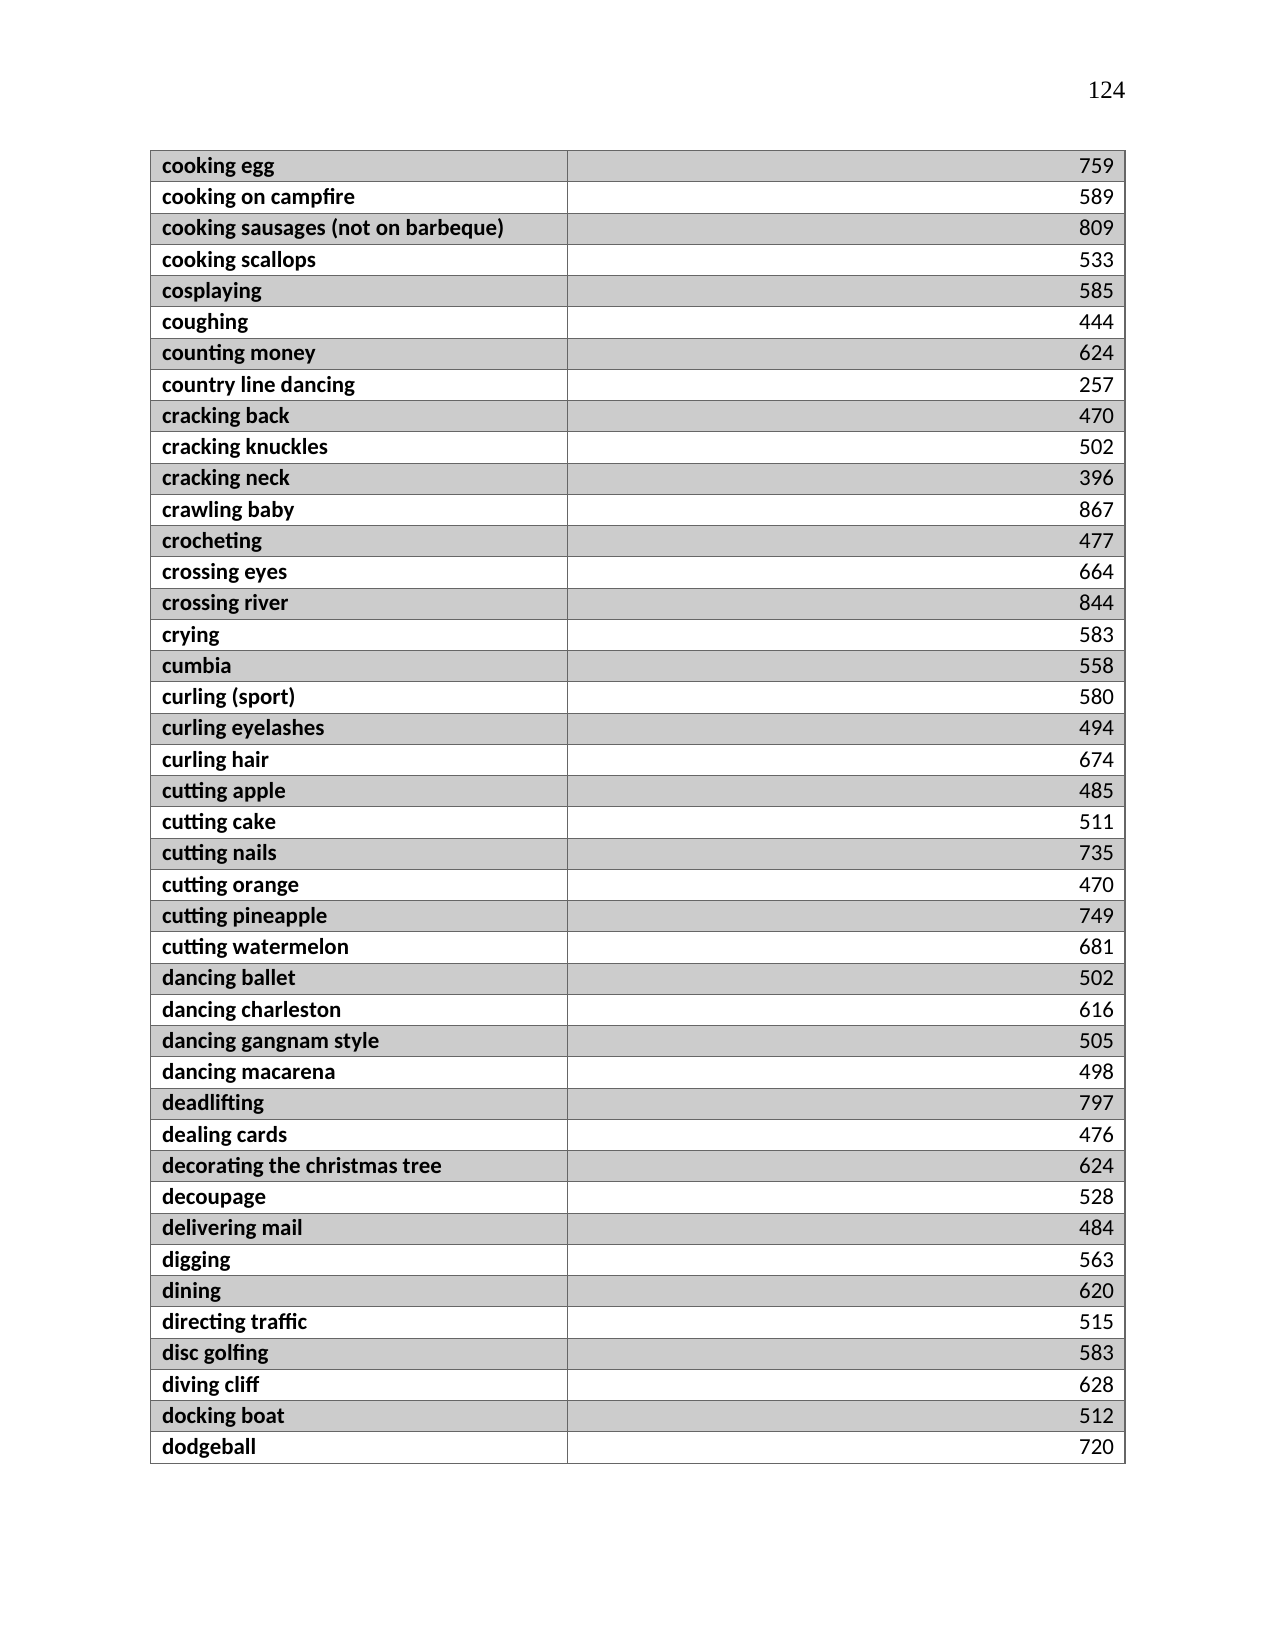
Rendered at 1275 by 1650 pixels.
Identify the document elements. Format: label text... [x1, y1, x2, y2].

table_cell cutting nails [151, 839, 567, 869]
table_cell 470 [568, 401, 1124, 431]
table_cell decorating the christmas tree [151, 1151, 567, 1181]
table_cell 444 [568, 307, 1124, 337]
table_cell 477 [568, 526, 1124, 556]
table_cell deadlifting [151, 1089, 567, 1119]
table_cell cutting pineapple [151, 901, 567, 931]
table_cell cracking back [151, 401, 567, 431]
table_cell 589 [568, 182, 1124, 212]
table_cell dancing macarena [151, 1057, 567, 1087]
table_cell 583 [568, 620, 1124, 650]
table_cell 494 [568, 714, 1124, 744]
table_cell curling eyelashes [151, 714, 567, 744]
table_cell country line dancing [151, 370, 567, 400]
table_cell cooking sausages (not on barbeque) [151, 214, 567, 244]
table_cell cooking egg [151, 151, 567, 181]
table_cell 583 [568, 1339, 1124, 1369]
table_cell dealing cards [151, 1120, 567, 1150]
table_cell 511 [568, 807, 1124, 837]
table_cell 515 [568, 1307, 1124, 1337]
table_cell curling hair [151, 745, 567, 775]
table_cell 620 [568, 1276, 1124, 1306]
table_cell crocheting [151, 526, 567, 556]
table_cell coughing [151, 307, 567, 337]
table_cell 759 [568, 151, 1124, 181]
table_cell decoupage [151, 1182, 567, 1212]
table_cell 505 [568, 1026, 1124, 1056]
table_cell directing traffic [151, 1307, 567, 1337]
table_cell 624 [568, 339, 1124, 369]
table_cell 485 [568, 776, 1124, 806]
table_cell dancing gangnam style [151, 1026, 567, 1056]
table_cell 681 [568, 932, 1124, 962]
table_cell 797 [568, 1089, 1124, 1119]
table_cell 502 [568, 964, 1124, 994]
table_cell 580 [568, 682, 1124, 712]
table_cell crying [151, 620, 567, 650]
table_cell dancing ballet [151, 964, 567, 994]
table_cell cracking neck [151, 464, 567, 494]
table_cell crossing river [151, 589, 567, 619]
table_cell disc golfing [151, 1339, 567, 1369]
table_cell delivering mail [151, 1214, 567, 1244]
table_cell dining [151, 1276, 567, 1306]
table_cell 624 [568, 1151, 1124, 1181]
table_cell cutting watermelon [151, 932, 567, 962]
table_cell cosplaying [151, 276, 567, 306]
table_cell 616 [568, 995, 1124, 1025]
table_cell counting money [151, 339, 567, 369]
table_cell 749 [568, 901, 1124, 931]
table_cell 628 [568, 1370, 1124, 1400]
table_cell 844 [568, 589, 1124, 619]
table_cell 867 [568, 495, 1124, 525]
table_cell cutting orange [151, 870, 567, 900]
table_cell crawling baby [151, 495, 567, 525]
table_cell 476 [568, 1120, 1124, 1150]
table_cell cracking knuckles [151, 432, 567, 462]
table_cell 470 [568, 870, 1124, 900]
table_cell 563 [568, 1245, 1124, 1275]
table_cell docking boat [151, 1401, 567, 1431]
table_cell 585 [568, 276, 1124, 306]
table_cell curling (sport) [151, 682, 567, 712]
table_cell 735 [568, 839, 1124, 869]
table_cell 498 [568, 1057, 1124, 1087]
table_cell 512 [568, 1401, 1124, 1431]
table_cell 664 [568, 557, 1124, 587]
table_cell 674 [568, 745, 1124, 775]
table_cell cutting cake [151, 807, 567, 837]
table_cell 502 [568, 432, 1124, 462]
table_cell 809 [568, 214, 1124, 244]
table_cell crossing eyes [151, 557, 567, 587]
table_cell 257 [568, 370, 1124, 400]
table_cell 558 [568, 651, 1124, 681]
table_cell digging [151, 1245, 567, 1275]
table_cell 396 [568, 464, 1124, 494]
table_cell cooking on campfire [151, 182, 567, 212]
table_cell dodgeball [151, 1432, 567, 1462]
table_cell cumbia [151, 651, 567, 681]
table_cell 484 [568, 1214, 1124, 1244]
table_cell 528 [568, 1182, 1124, 1212]
table_cell 720 [568, 1432, 1124, 1462]
table_cell diving cliff [151, 1370, 567, 1400]
table_cell cutting apple [151, 776, 567, 806]
table_cell 533 [568, 245, 1124, 275]
table_cell cooking scallops [151, 245, 567, 275]
table_cell dancing charleston [151, 995, 567, 1025]
